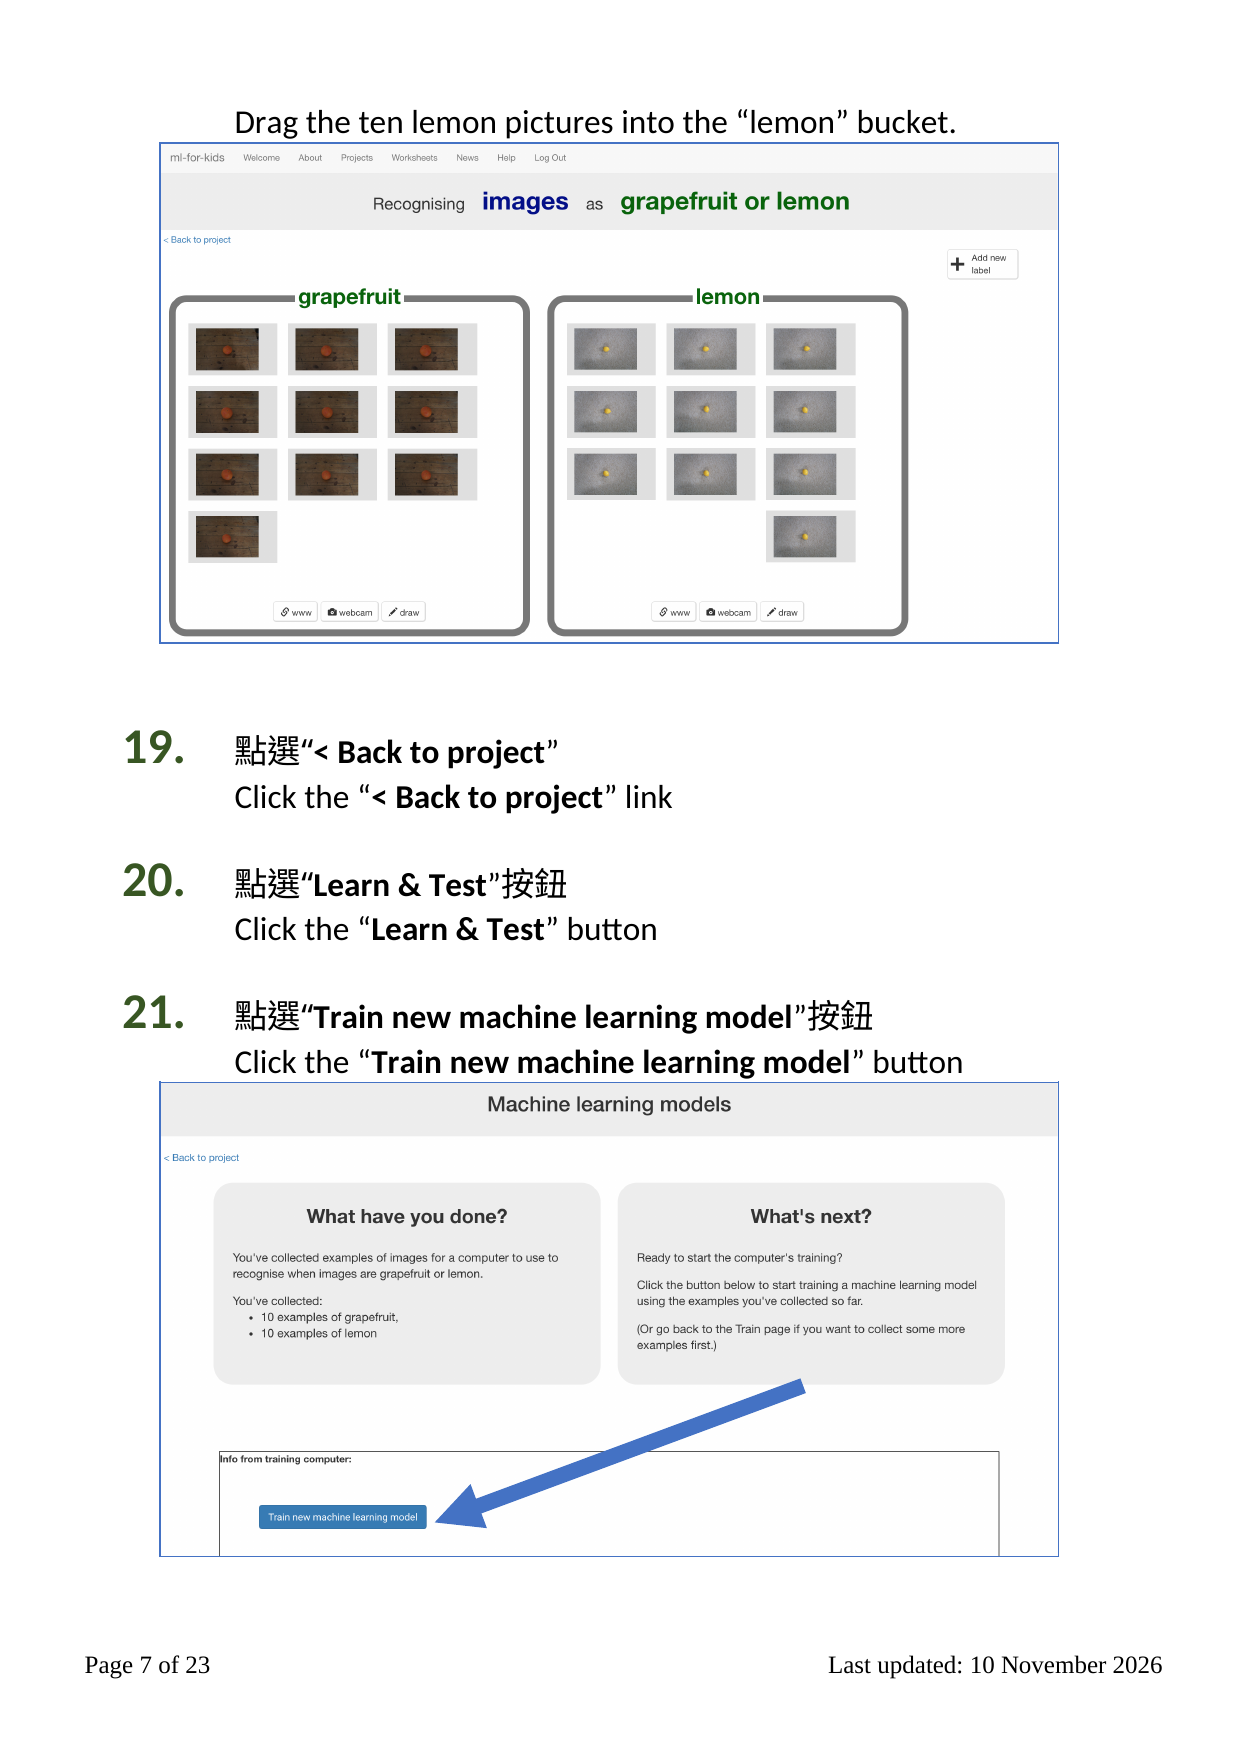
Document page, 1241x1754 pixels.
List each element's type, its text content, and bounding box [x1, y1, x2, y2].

picture [161, 144, 1058, 642]
list 點選“Train new machine learning model”按鈕 [122, 980, 1163, 1041]
picture [161, 1083, 1058, 1556]
list 點選“Learn & Test”按鈕 [122, 847, 1163, 908]
list Click the “< Back to project” link [159, 776, 1163, 847]
list Click the “Learn & Test” button [159, 908, 1163, 980]
list 點選“< Back to project” [122, 715, 1163, 776]
